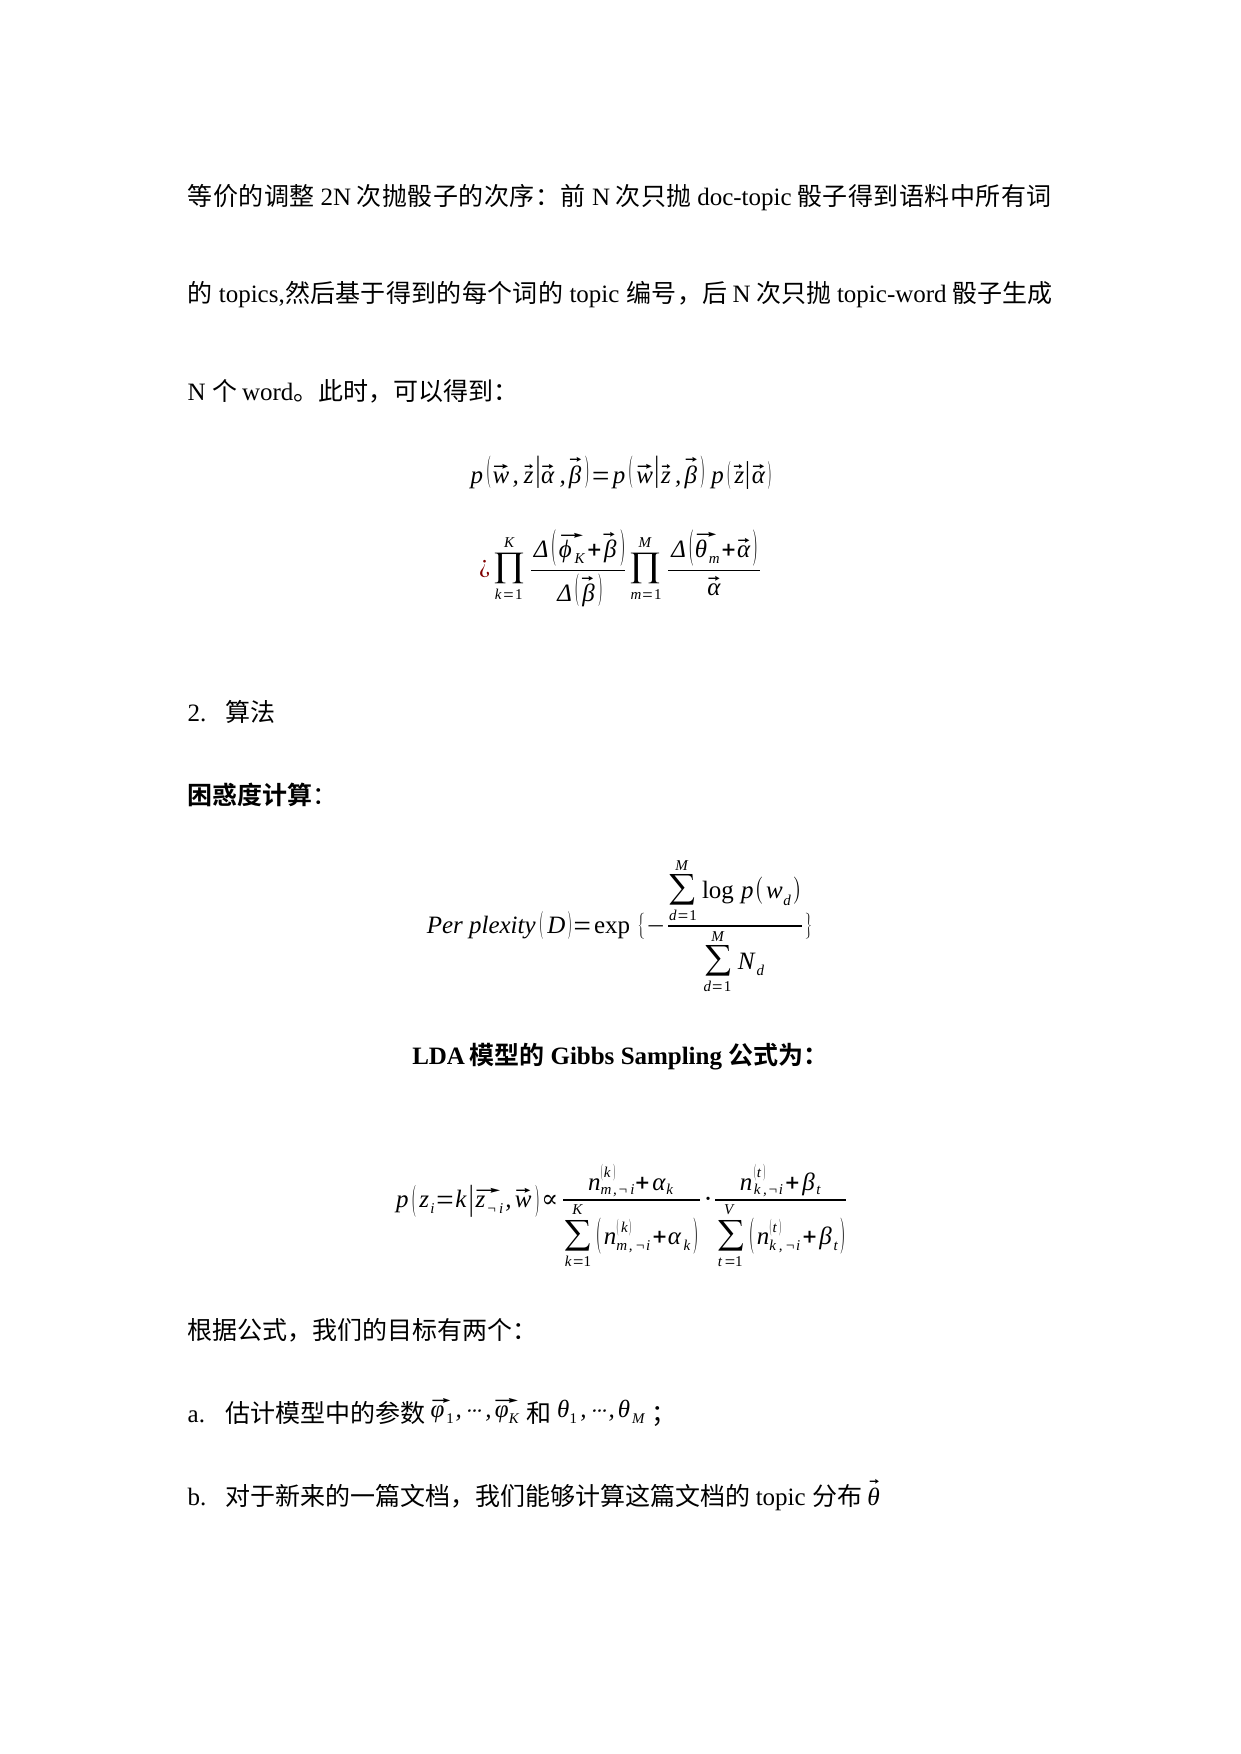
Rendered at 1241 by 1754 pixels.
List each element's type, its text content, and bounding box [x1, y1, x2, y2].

text LDA 模型的 Gibbs Sampling 公式为： [187, 1021, 1053, 1281]
list 算法 [187, 678, 1053, 743]
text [187, 162, 1053, 422]
text 困惑度计算： [187, 761, 1053, 826]
text 根据公式，我们的目标有两个： [187, 1296, 1053, 1361]
list 估计模型中的参数 和 ； [187, 1379, 1053, 1444]
list 对于新来的一篇文档，我们能够计算这篇文档的 topic 分布 [187, 1462, 1053, 1527]
